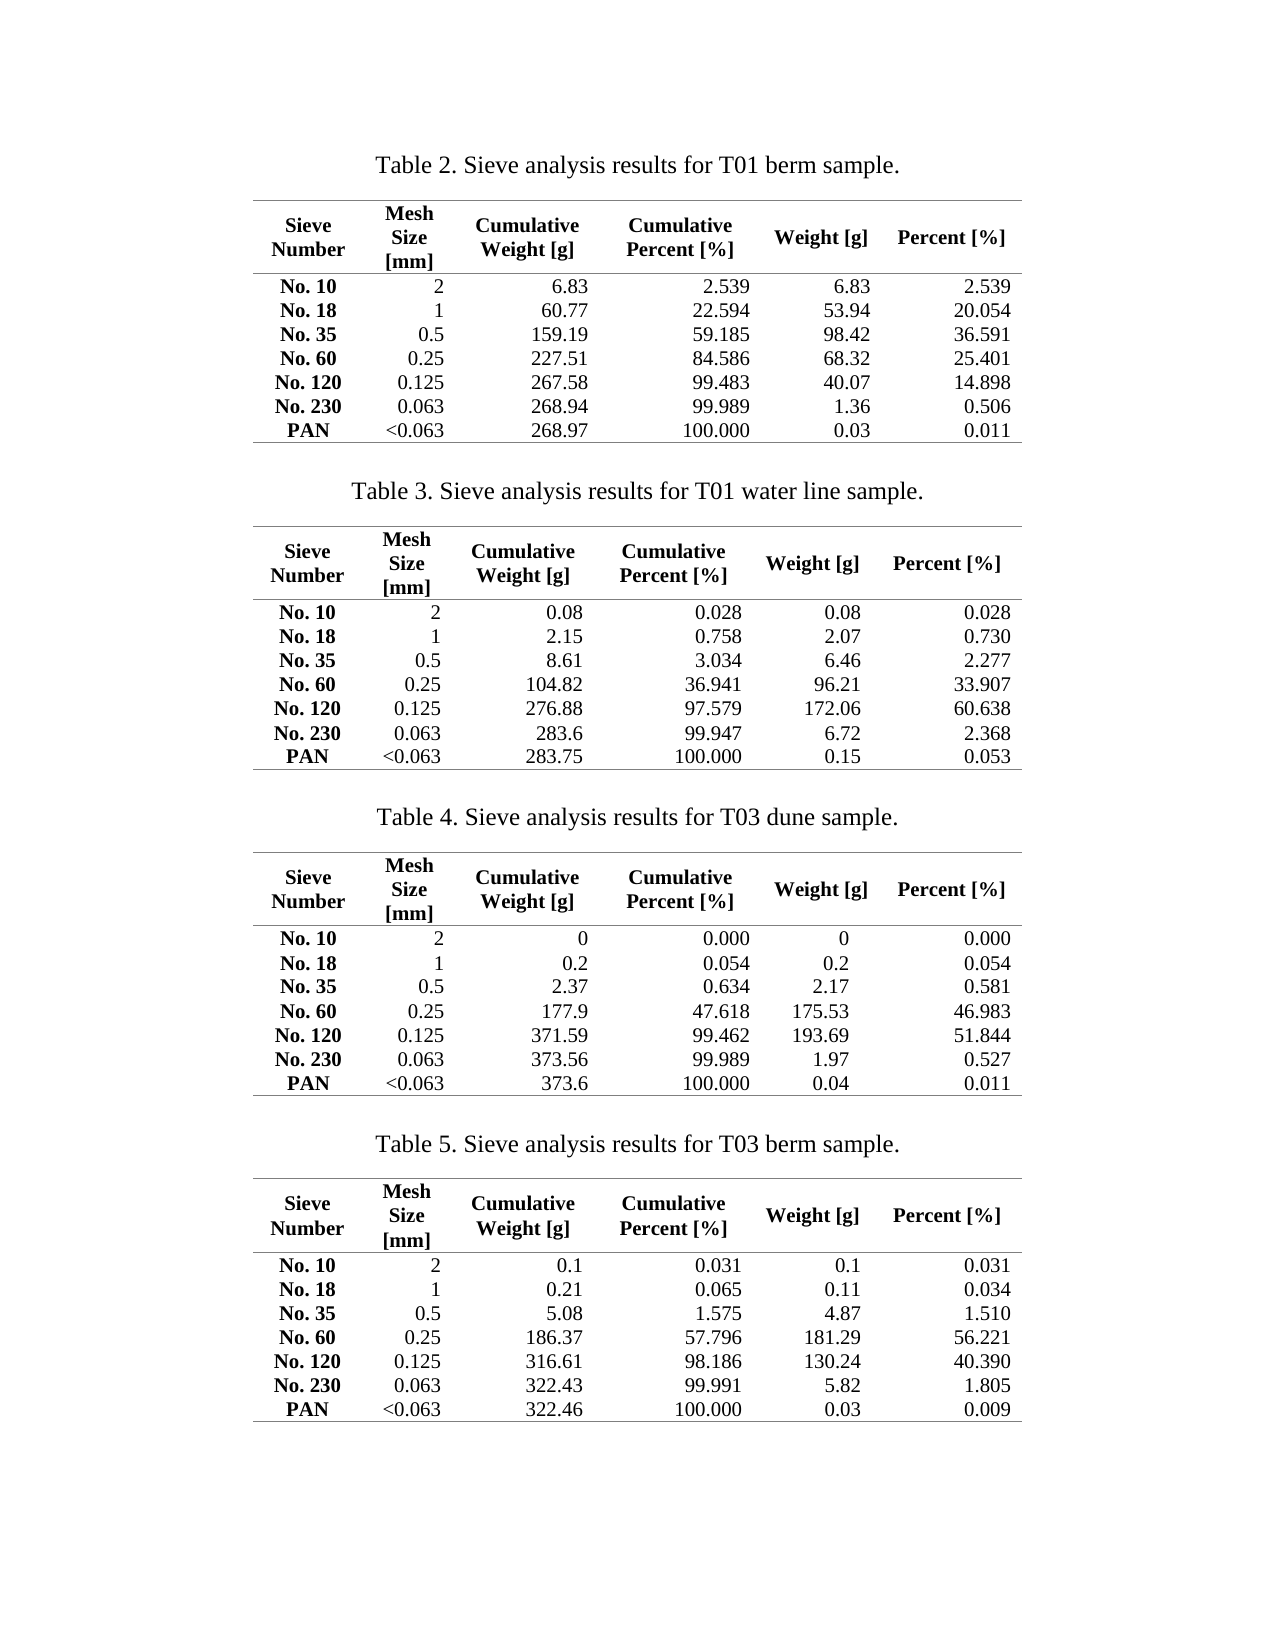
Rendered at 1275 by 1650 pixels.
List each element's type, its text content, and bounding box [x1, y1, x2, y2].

table_cell 0.25 [361, 672, 452, 696]
table_cell 0.054 [860, 950, 1022, 974]
table_cell 0.758 [594, 624, 753, 648]
table_cell 175.53 [761, 999, 860, 1023]
table_cell 1 [361, 1277, 452, 1301]
table_cell 5.08 [452, 1301, 594, 1325]
table_cell 2.17 [761, 975, 860, 998]
table_cell 98.42 [761, 322, 881, 346]
table_cell 0.063 [361, 1373, 452, 1397]
table_cell 0.125 [363, 1023, 455, 1047]
table_cell 0.028 [594, 600, 753, 624]
table_cell 2.277 [872, 648, 1022, 672]
table_cell 51.844 [860, 1023, 1022, 1047]
table_cell 36.941 [594, 672, 753, 696]
table_cell 99.989 [599, 1047, 761, 1071]
table_cell No. 120 [253, 370, 363, 394]
table_cell No. 10 [253, 274, 363, 298]
table_cell 1.805 [872, 1373, 1022, 1397]
table_cell 56.221 [872, 1325, 1022, 1349]
table_cell 98.186 [594, 1349, 753, 1373]
table_header Cumulative Weight [g] [452, 527, 594, 599]
table_cell 5.82 [753, 1373, 872, 1397]
table_cell 283.6 [452, 720, 594, 744]
table_cell 0.125 [361, 696, 452, 720]
table_cell 22.594 [599, 298, 761, 322]
table_header Sieve Number [253, 1179, 361, 1252]
table_cell 0.065 [594, 1277, 753, 1301]
table_header Mesh Size [mm] [361, 1179, 452, 1252]
table_cell 322.46 [452, 1397, 594, 1421]
text Table 2. Sieve analysis results for T01 berm sample. [150, 150, 1125, 179]
table_cell 0.5 [361, 1301, 452, 1325]
table_cell No. 10 [253, 926, 363, 950]
table_cell <0.063 [363, 1071, 455, 1095]
table_cell 193.69 [761, 1023, 860, 1047]
table_cell 60.77 [455, 298, 599, 322]
table_header Cumulative Percent [%] [594, 527, 753, 599]
table_cell No. 60 [253, 999, 363, 1023]
table_cell 1.36 [761, 394, 881, 418]
table_cell 159.19 [455, 322, 599, 346]
table_cell 99.989 [599, 394, 761, 418]
table_cell 6.83 [455, 274, 599, 298]
table_cell 4.87 [753, 1301, 872, 1325]
table_header Weight [g] [761, 201, 881, 273]
table_cell 0.11 [753, 1277, 872, 1301]
table_cell 0.2 [761, 950, 860, 974]
table_header Weight [g] [761, 853, 881, 925]
table_cell 0.5 [363, 322, 455, 346]
table_cell 0.009 [872, 1397, 1022, 1421]
table_cell No. 60 [253, 1325, 361, 1349]
table_cell No. 230 [253, 720, 361, 744]
table_cell 0.063 [363, 394, 455, 418]
table_cell 0.063 [361, 720, 452, 744]
table_cell 0.028 [872, 600, 1022, 624]
table_cell 57.796 [594, 1325, 753, 1349]
table_cell No. 120 [253, 696, 361, 720]
table_cell 6.72 [753, 720, 872, 744]
table_cell No. 18 [253, 298, 363, 322]
table_cell 283.75 [452, 745, 594, 768]
table_header Mesh Size [mm] [363, 201, 455, 273]
table_cell 373.56 [455, 1047, 599, 1071]
table_cell 20.054 [881, 298, 1022, 322]
table_cell 84.586 [599, 346, 761, 370]
table_cell 3.034 [594, 648, 753, 672]
text Table 5. Sieve analysis results for T03 berm sample. [150, 1129, 1125, 1157]
table_header Cumulative Weight [g] [455, 853, 599, 925]
table_cell 0.25 [363, 999, 455, 1023]
table_cell 0.011 [860, 1071, 1022, 1095]
table_header Sieve Number [253, 527, 361, 599]
table_cell No. 18 [253, 950, 363, 974]
table_header Cumulative Percent [%] [594, 1179, 753, 1252]
table_cell No. 120 [253, 1349, 361, 1373]
table_cell 2 [363, 274, 455, 298]
table_header Percent [%] [872, 1179, 1022, 1252]
table_cell 2 [363, 926, 455, 950]
table_cell 46.983 [860, 999, 1022, 1023]
table_cell 47.618 [599, 999, 761, 1023]
table_cell 2 [361, 600, 452, 624]
table_cell No. 18 [253, 1277, 361, 1301]
table_cell 0.08 [452, 600, 594, 624]
table_cell 0.5 [361, 648, 452, 672]
table_cell 0.21 [452, 1277, 594, 1301]
table_header Mesh Size [mm] [361, 527, 452, 599]
table_cell 0.25 [363, 346, 455, 370]
table_cell 267.58 [455, 370, 599, 394]
table_cell 33.907 [872, 672, 1022, 696]
table_cell 0.03 [761, 418, 881, 442]
table_cell 1 [361, 624, 452, 648]
table_cell PAN [253, 418, 363, 442]
table_cell 68.32 [761, 346, 881, 370]
table_cell 0.2 [455, 950, 599, 974]
table_cell 100.000 [599, 1071, 761, 1095]
table_cell 8.61 [452, 648, 594, 672]
table_header Sieve Number [253, 853, 363, 925]
table_cell 2.15 [452, 624, 594, 648]
table_cell 0.034 [872, 1277, 1022, 1301]
table_cell 0.125 [363, 370, 455, 394]
table_cell 0.25 [361, 1325, 452, 1349]
table_cell <0.063 [363, 418, 455, 442]
table_cell 40.390 [872, 1349, 1022, 1373]
table_cell 0 [761, 926, 860, 950]
table_cell 59.185 [599, 322, 761, 346]
table_cell 6.46 [753, 648, 872, 672]
table_cell 25.401 [881, 346, 1022, 370]
table_cell 0.1 [753, 1253, 872, 1277]
table_cell 99.462 [599, 1023, 761, 1047]
table_cell PAN [253, 1071, 363, 1095]
table_cell 227.51 [455, 346, 599, 370]
table_cell 276.88 [452, 696, 594, 720]
table_cell 0.063 [363, 1047, 455, 1071]
table_cell 53.94 [761, 298, 881, 322]
table_header Percent [%] [872, 527, 1022, 599]
text Table 4. Sieve analysis results for T03 dune sample. [150, 802, 1125, 831]
table_header Sieve Number [253, 201, 363, 273]
table_cell 99.947 [594, 720, 753, 744]
table_cell 0.08 [753, 600, 872, 624]
table_cell 1 [363, 950, 455, 974]
table_header Weight [g] [753, 527, 872, 599]
table_cell 0.011 [881, 418, 1022, 442]
table_cell 14.898 [881, 370, 1022, 394]
table_cell 99.991 [594, 1373, 753, 1397]
table_cell No. 230 [253, 394, 363, 418]
table_header Mesh Size [mm] [363, 853, 455, 925]
table_cell 0.031 [872, 1253, 1022, 1277]
table_cell No. 35 [253, 322, 363, 346]
table_cell No. 18 [253, 624, 361, 648]
table_cell 97.579 [594, 696, 753, 720]
table_cell 0.5 [363, 975, 455, 998]
table_cell 100.000 [594, 745, 753, 768]
table_cell 1 [363, 298, 455, 322]
table_cell No. 60 [253, 346, 363, 370]
table_cell 181.29 [753, 1325, 872, 1349]
table_cell 0.730 [872, 624, 1022, 648]
table_header Percent [%] [881, 853, 1022, 925]
table_cell 0 [455, 926, 599, 950]
table_cell No. 230 [253, 1047, 363, 1071]
table_cell 0.053 [872, 745, 1022, 768]
table_cell 268.97 [455, 418, 599, 442]
table_cell PAN [253, 745, 361, 768]
table_cell 2.368 [872, 720, 1022, 744]
table_cell 2.37 [455, 975, 599, 998]
table_cell 2.539 [599, 274, 761, 298]
table_cell 100.000 [594, 1397, 753, 1421]
table_cell 268.94 [455, 394, 599, 418]
table_cell PAN [253, 1397, 361, 1421]
table_cell 0.15 [753, 745, 872, 768]
table_cell 373.6 [455, 1071, 599, 1095]
table_cell 130.24 [753, 1349, 872, 1373]
table_cell No. 230 [253, 1373, 361, 1397]
table_cell 0.1 [452, 1253, 594, 1277]
table_cell 0.04 [761, 1071, 860, 1095]
table_cell 371.59 [455, 1023, 599, 1047]
table_cell 0.000 [860, 926, 1022, 950]
table_cell 96.21 [753, 672, 872, 696]
table_cell 40.07 [761, 370, 881, 394]
table_cell 177.9 [455, 999, 599, 1023]
table_cell 2.539 [881, 274, 1022, 298]
table_cell No. 35 [253, 975, 363, 998]
text Table 3. Sieve analysis results for T01 water line sample. [150, 476, 1125, 505]
table_cell 316.61 [452, 1349, 594, 1373]
table_cell 100.000 [599, 418, 761, 442]
table_cell 0.581 [860, 975, 1022, 998]
table_cell 172.06 [753, 696, 872, 720]
table_cell 2.07 [753, 624, 872, 648]
table_cell 1.97 [761, 1047, 860, 1071]
table_cell 99.483 [599, 370, 761, 394]
table_header Cumulative Percent [%] [599, 201, 761, 273]
table_cell <0.063 [361, 1397, 452, 1421]
table_cell No. 35 [253, 1301, 361, 1325]
table_cell <0.063 [361, 745, 452, 768]
table_cell 0.054 [599, 950, 761, 974]
table_cell No. 60 [253, 672, 361, 696]
table_cell 322.43 [452, 1373, 594, 1397]
table_cell 186.37 [452, 1325, 594, 1349]
table_header Cumulative Weight [g] [452, 1179, 594, 1252]
table_cell 104.82 [452, 672, 594, 696]
table_cell 2 [361, 1253, 452, 1277]
table_cell No. 120 [253, 1023, 363, 1047]
table_cell 0.527 [860, 1047, 1022, 1071]
table_cell 6.83 [761, 274, 881, 298]
table_cell 0.634 [599, 975, 761, 998]
table_cell 36.591 [881, 322, 1022, 346]
table_header Cumulative Percent [%] [599, 853, 761, 925]
table_cell 1.575 [594, 1301, 753, 1325]
table_cell 0.000 [599, 926, 761, 950]
table_cell 0.506 [881, 394, 1022, 418]
table_cell 60.638 [872, 696, 1022, 720]
table_cell 0.03 [753, 1397, 872, 1421]
table_cell 0.031 [594, 1253, 753, 1277]
table_header Cumulative Weight [g] [455, 201, 599, 273]
table_cell No. 35 [253, 648, 361, 672]
table_cell No. 10 [253, 600, 361, 624]
table_header Weight [g] [753, 1179, 872, 1252]
table_cell No. 10 [253, 1253, 361, 1277]
table_cell 0.125 [361, 1349, 452, 1373]
table_cell 1.510 [872, 1301, 1022, 1325]
table_header Percent [%] [881, 201, 1022, 273]
